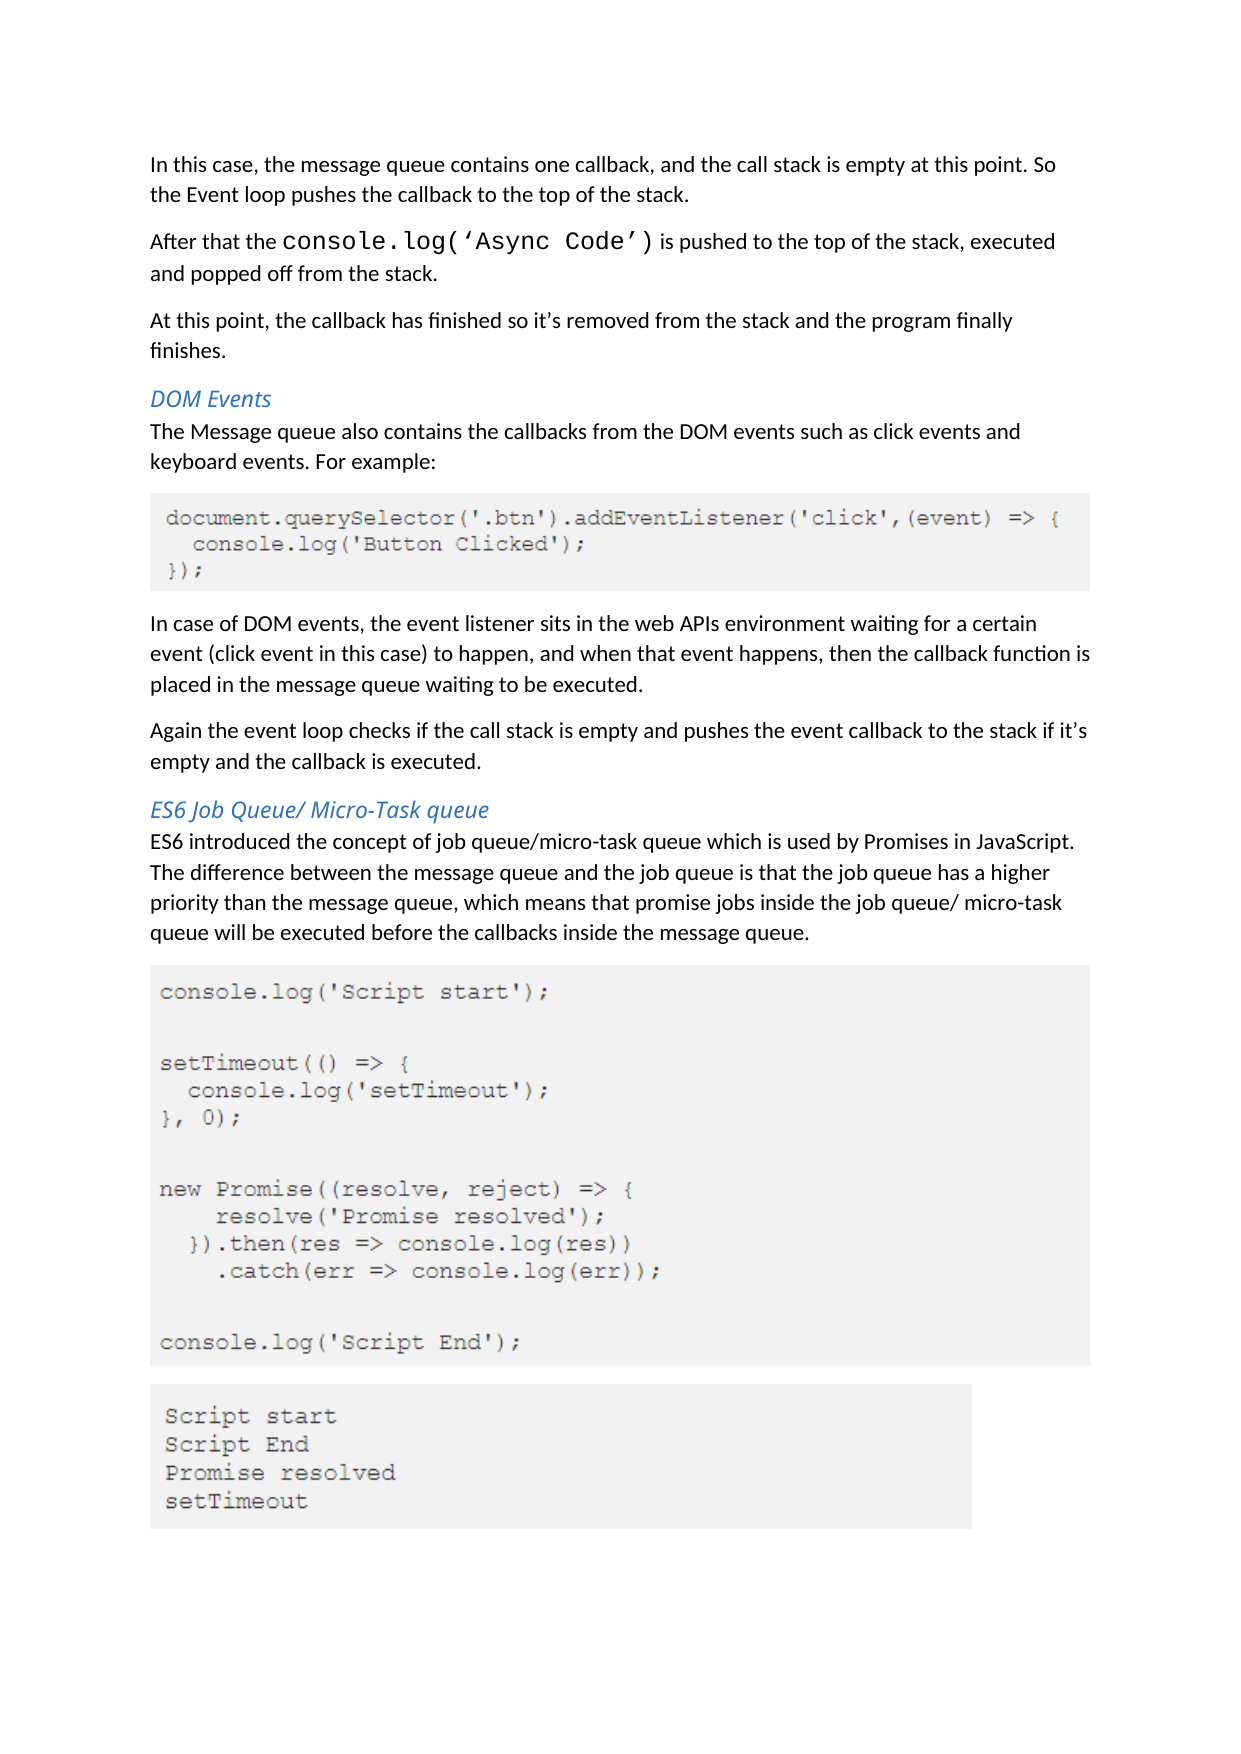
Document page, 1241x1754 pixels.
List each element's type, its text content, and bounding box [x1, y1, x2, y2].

picture [150, 1384, 972, 1529]
picture [150, 493, 1091, 591]
text The Message queue also contains the callbacks from the DOM events such as click events and keyboard events. For example: [150, 417, 1090, 475]
text In this case, the message queue contains one callback, and the call stack is empty at this point. So the Event loop pushes the callback to the top of the stack. [150, 150, 1090, 208]
text At this point, the callback has finished so it’s removed from the stack and the program finally finishes. [150, 306, 1090, 364]
subtitle ES6 Job Queue/ Micro-Task queue [150, 794, 1090, 825]
text After that the console.log(‘Async Code’) is pushed to the top of the stack, executed and popped off from the stack. [150, 227, 1090, 287]
text ES6 introduced the concept of job queue/micro-task queue which is used by Promises in JavaScript. The difference between the message queue and the job queue is that the job queue has a higher priority than the message queue, which means that promise jobs inside the job queue/ micro-task queue will be executed before the callbacks inside the message queue. [150, 827, 1090, 946]
text Again the event loop checks if the call stack is empty and pushes the event callback to the stack if it’s empty and the callback is executed. [150, 717, 1090, 775]
subtitle DOM Events [150, 383, 1090, 414]
picture [150, 965, 1091, 1366]
text In case of DOM events, the event listener sits in the web APIs environment waiting for a certain event (click event in this case) to happen, and when that event happens, then the callback function is placed in the message queue waiting to be executed. [150, 609, 1090, 698]
